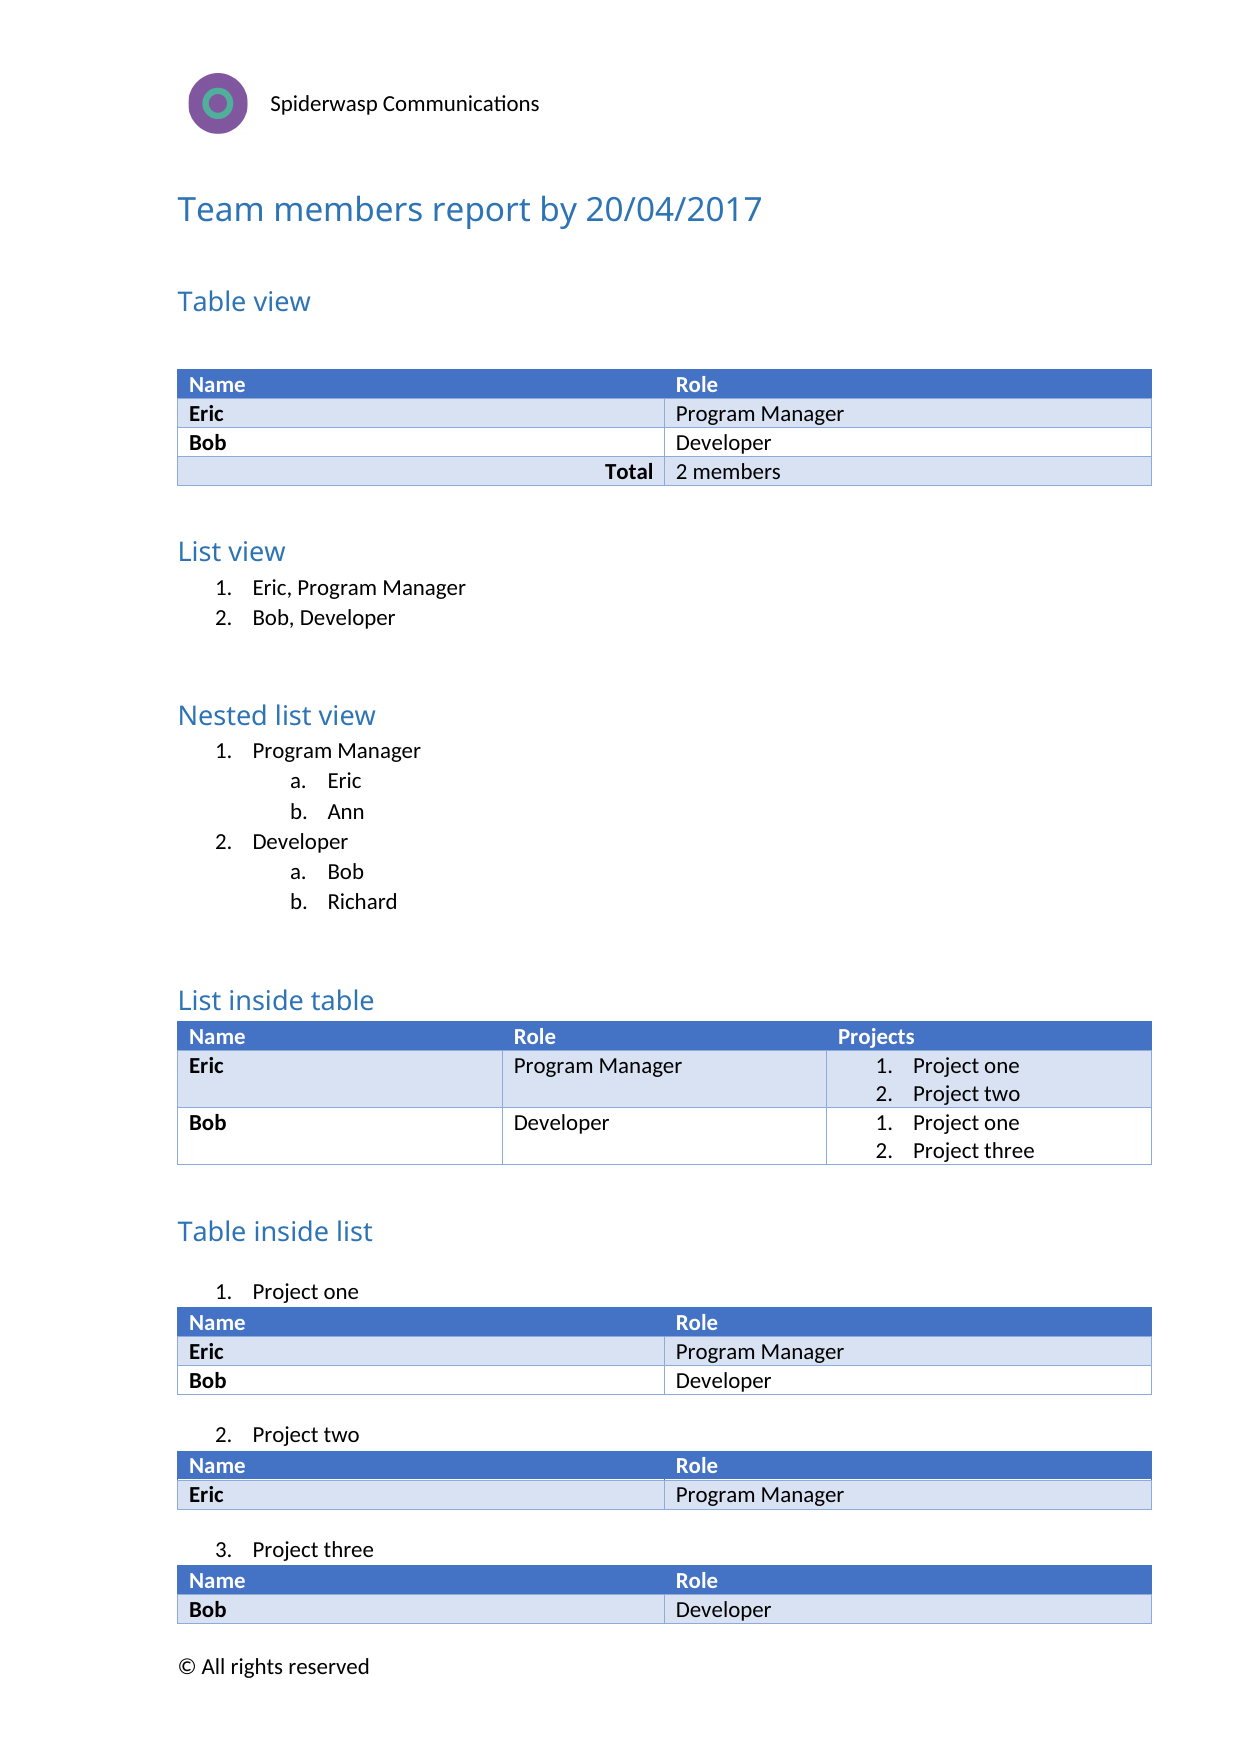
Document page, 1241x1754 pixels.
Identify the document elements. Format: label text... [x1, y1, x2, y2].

list Eric, Program Manager [215, 573, 1152, 601]
subtitle Team members report by 20/04/2017 [177, 186, 1152, 232]
table_cell Eric [178, 1481, 664, 1509]
list Bob, Developer [215, 603, 1152, 631]
table_cell Eric [178, 1051, 502, 1107]
table_header Name [178, 1566, 664, 1594]
subtitle Table inside list [177, 1212, 1152, 1249]
table_header Role [665, 370, 1151, 398]
list Eric [290, 767, 1152, 794]
table_cell Developer [503, 1108, 826, 1164]
list Ann [290, 797, 1152, 825]
table_cell Bob [178, 1366, 664, 1394]
table_cell Eric [178, 399, 664, 427]
subtitle List inside table [177, 981, 1152, 1018]
list Project one [215, 1277, 1152, 1305]
table_cell Bob [178, 1595, 664, 1623]
table_cell Bob [178, 428, 664, 456]
table_header Name [178, 1022, 502, 1050]
table_cell Program Manager [665, 399, 1151, 427]
table_header Name [178, 1452, 664, 1479]
table_cell Developer [665, 1595, 1151, 1623]
subtitle Table view [177, 282, 1152, 319]
table_cell Eric [178, 1337, 664, 1365]
table_cell Program Manager [503, 1051, 826, 1107]
table_cell Developer [665, 1366, 1151, 1394]
list Project two [215, 1420, 1152, 1448]
table_header Role [665, 1308, 1151, 1336]
subtitle Nested list view [177, 697, 1152, 733]
table_header Projects [827, 1022, 1151, 1050]
table_cell Program Manager [665, 1337, 1151, 1365]
table_cell Developer [665, 428, 1151, 456]
table_cell members [665, 457, 1151, 485]
list Bob [290, 857, 1152, 885]
table_header Name [178, 1308, 664, 1336]
table_header Role [665, 1452, 1151, 1479]
list Developer [215, 827, 1152, 855]
table_cell Bob [178, 1108, 502, 1164]
table_header Role [665, 1566, 1151, 1594]
table_header Role [503, 1022, 826, 1050]
list Project three [215, 1535, 1152, 1563]
table_cell Program Manager [665, 1481, 1151, 1509]
table_cell Project one Project three [827, 1108, 1151, 1164]
list Richard [290, 887, 1152, 915]
list Program Manager [215, 736, 1152, 764]
subtitle List view [177, 533, 1152, 570]
table_header Name [178, 370, 664, 398]
table_cell Total [178, 457, 664, 485]
table_cell Project one Project two [827, 1051, 1151, 1107]
